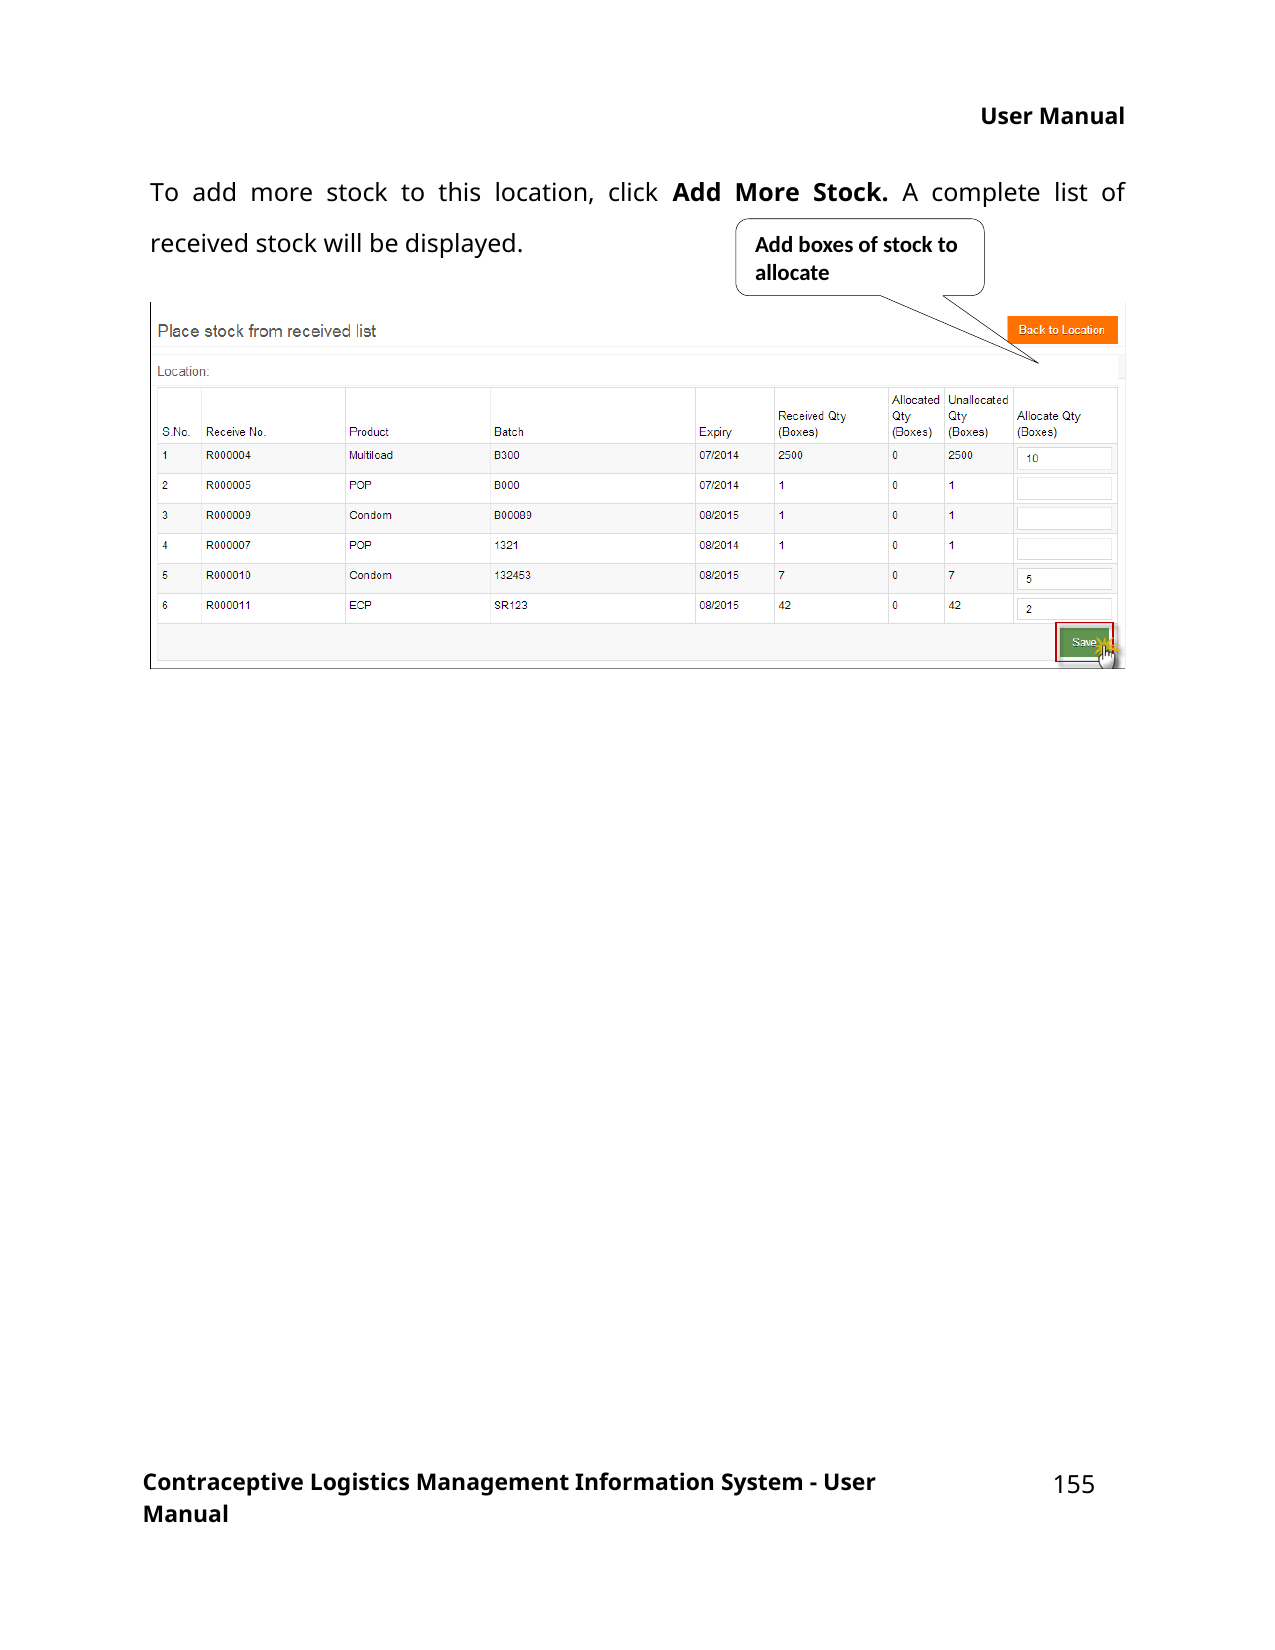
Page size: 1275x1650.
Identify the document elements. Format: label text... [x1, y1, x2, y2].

text To add more stock to this location, click Add More Stock. A complete list of received stock will be displayed. [150, 175, 1125, 260]
picture [150, 302, 1125, 669]
